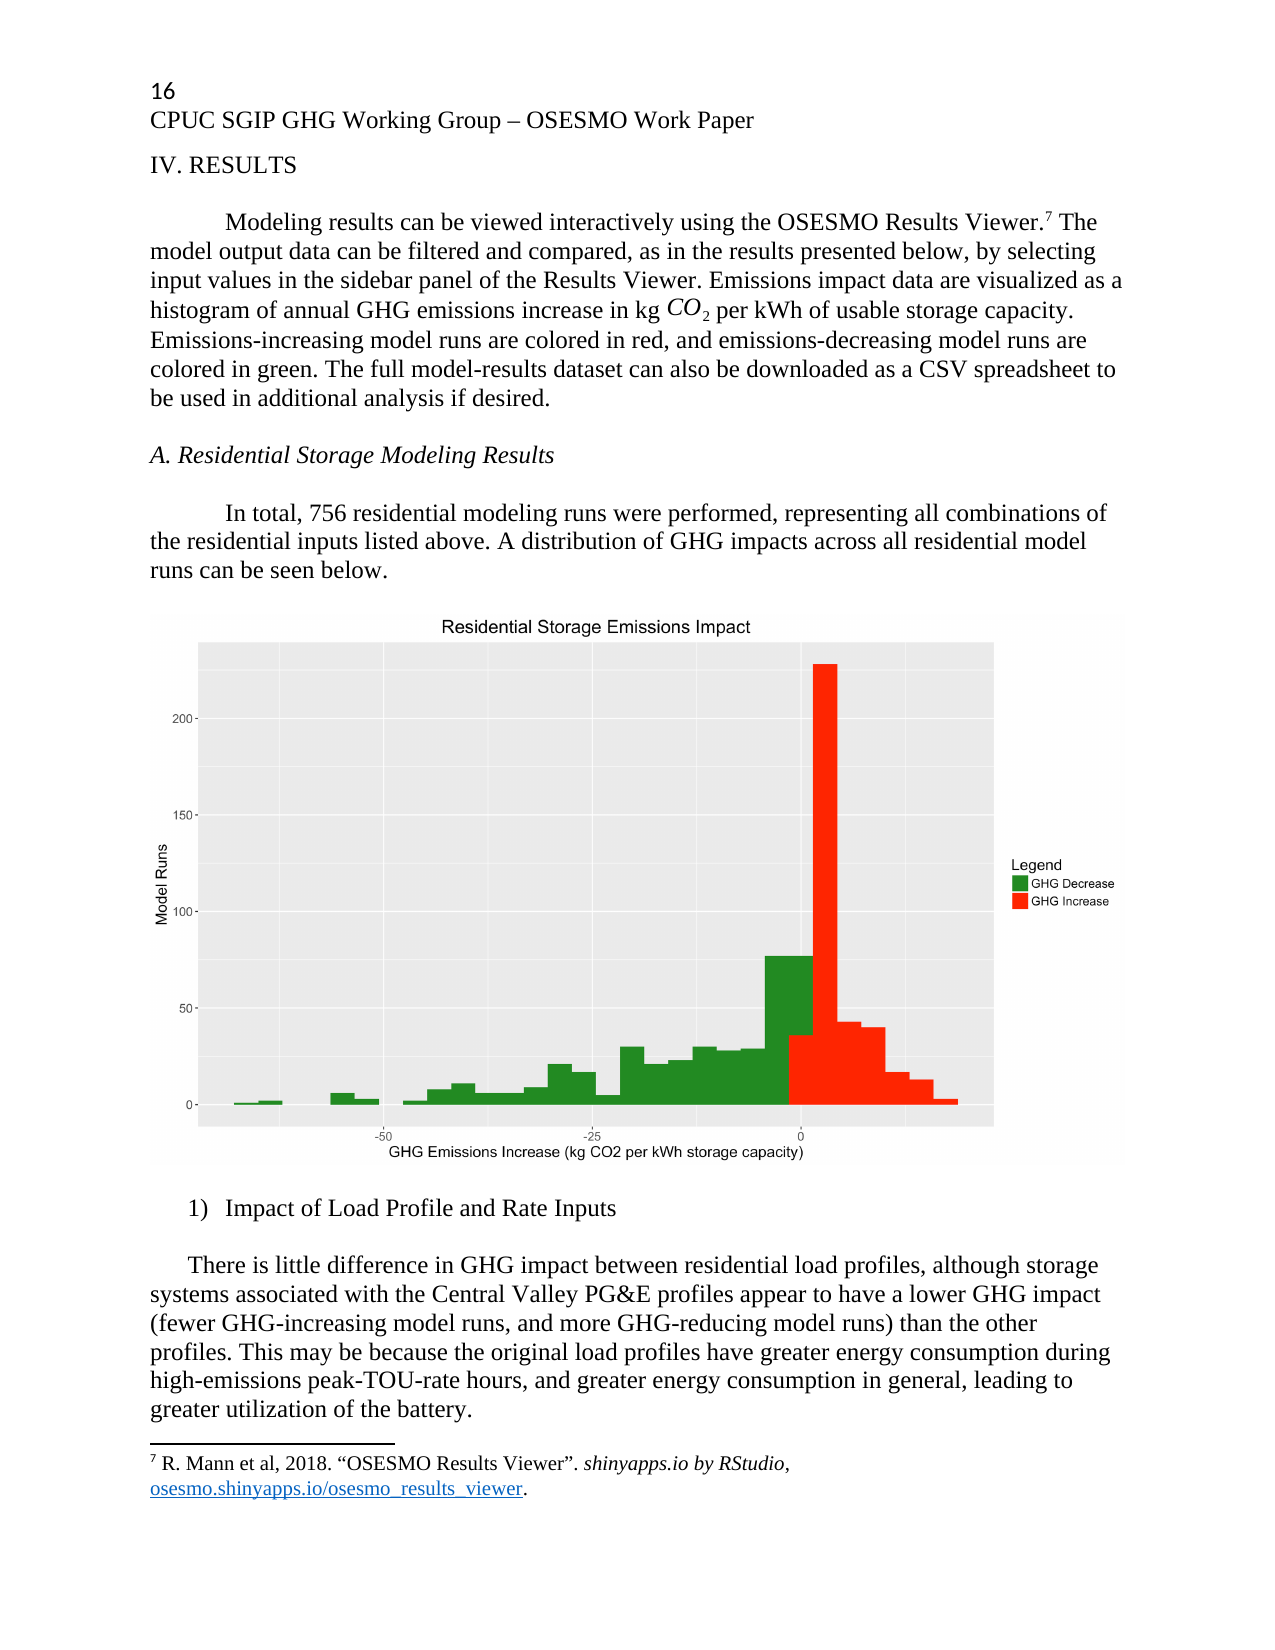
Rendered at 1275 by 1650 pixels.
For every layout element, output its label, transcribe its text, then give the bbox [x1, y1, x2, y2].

picture [150, 614, 1125, 1165]
text Modeling results can be viewed interactively using the OSESMO Results Viewer. The model output data can be filtered and compared, as in the results presented below, by selecting input values in the sidebar panel of the Results Viewer. Emissions impact data are visualized as a histogram of annual GHG emissions increase in kg per kWh of usable storage capacity. Emissions-increasing model runs are colored in red, and emissions-decreasing model runs are colored in green. The full model-results dataset can also be downloaded as a CSV spreadsheet to be used in additional analysis if desired. [150, 207, 1125, 411]
list Impact of Load Profile and Rate Inputs [187, 1193, 1125, 1222]
text A. Residential Storage Modeling Results [150, 440, 1125, 469]
text IV. RESULTS [150, 150, 1125, 179]
text In total, 756 residential modeling runs were performed, representing all combinations of the residential inputs listed above. A distribution of GHG impacts across all residential model runs can be seen below. [150, 498, 1125, 584]
text There is little difference in GHG impact between residential load profiles, although storage systems associated with the Central Valley PG&E profiles appear to have a lower GHG impact (fewer GHG-increasing model runs, and more GHG-reducing model runs) than the other profiles. This may be because the original load profiles have greater energy consumption during high-emissions peak-TOU-rate hours, and greater energy consumption in general, leading to greater utilization of the battery. [150, 1250, 1125, 1423]
